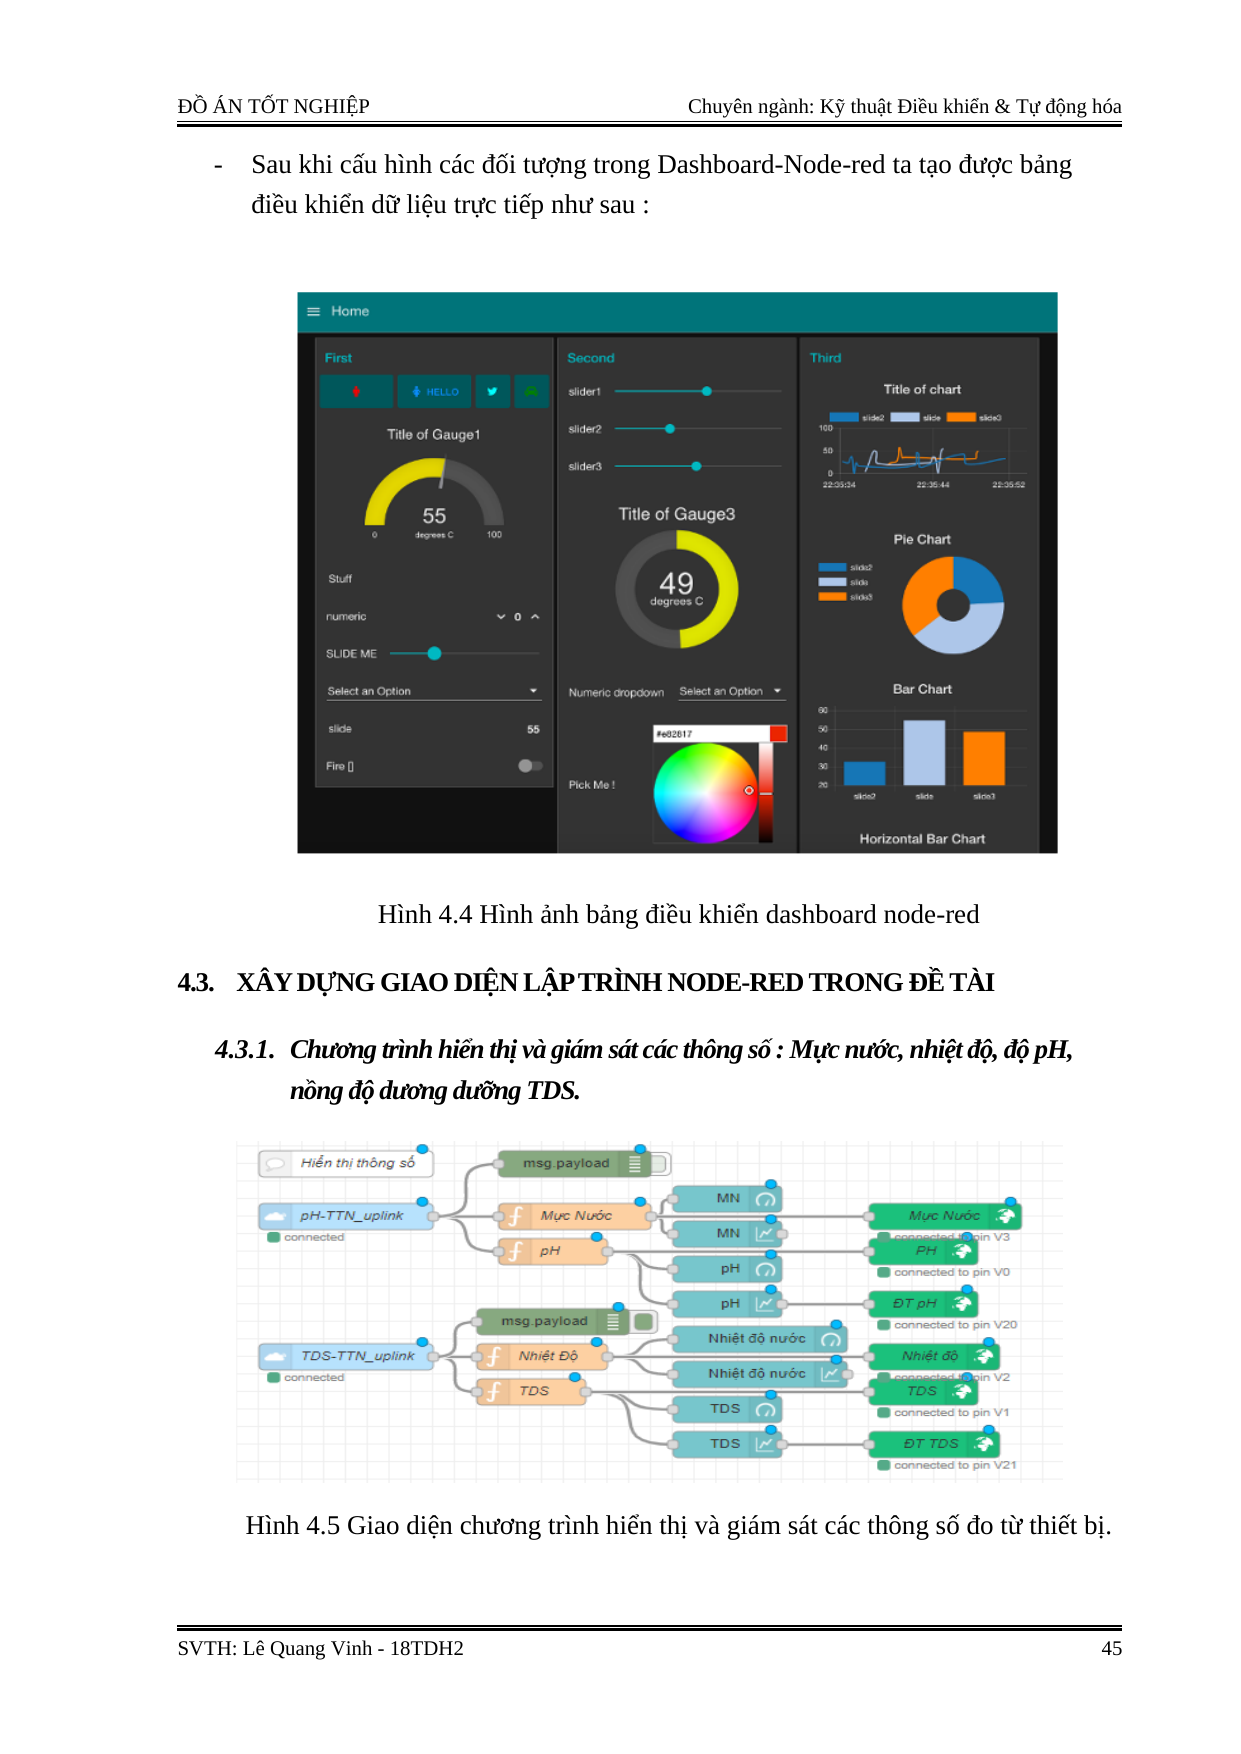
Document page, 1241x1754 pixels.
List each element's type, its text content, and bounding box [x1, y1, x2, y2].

list Sau khi cấu hình các đối tượng trong Dashboard-Node-red ta tạo được bảng điều khiển dữ liệu trực tiếp như sau : [213, 148, 1122, 219]
picture [236, 1141, 1063, 1483]
text Hình 4.4 Hình ảnh bảng điều khiển dashboard node-red [177, 899, 1122, 930]
picture [285, 285, 1073, 873]
text Hình 4.5 Giao diện chương trình hiển thị và giám sát các thông số đo từ thiết bị. [177, 1509, 1122, 1540]
subtitle Xây dựng giao diện lập trình node-red trong đề tài [177, 966, 1122, 997]
subtitle Chương trình hiển thị và giám sát các thông số : Mực nước, nhiệt độ, độ pH, nồng độ dương dưỡng TDS. [215, 1034, 1122, 1105]
